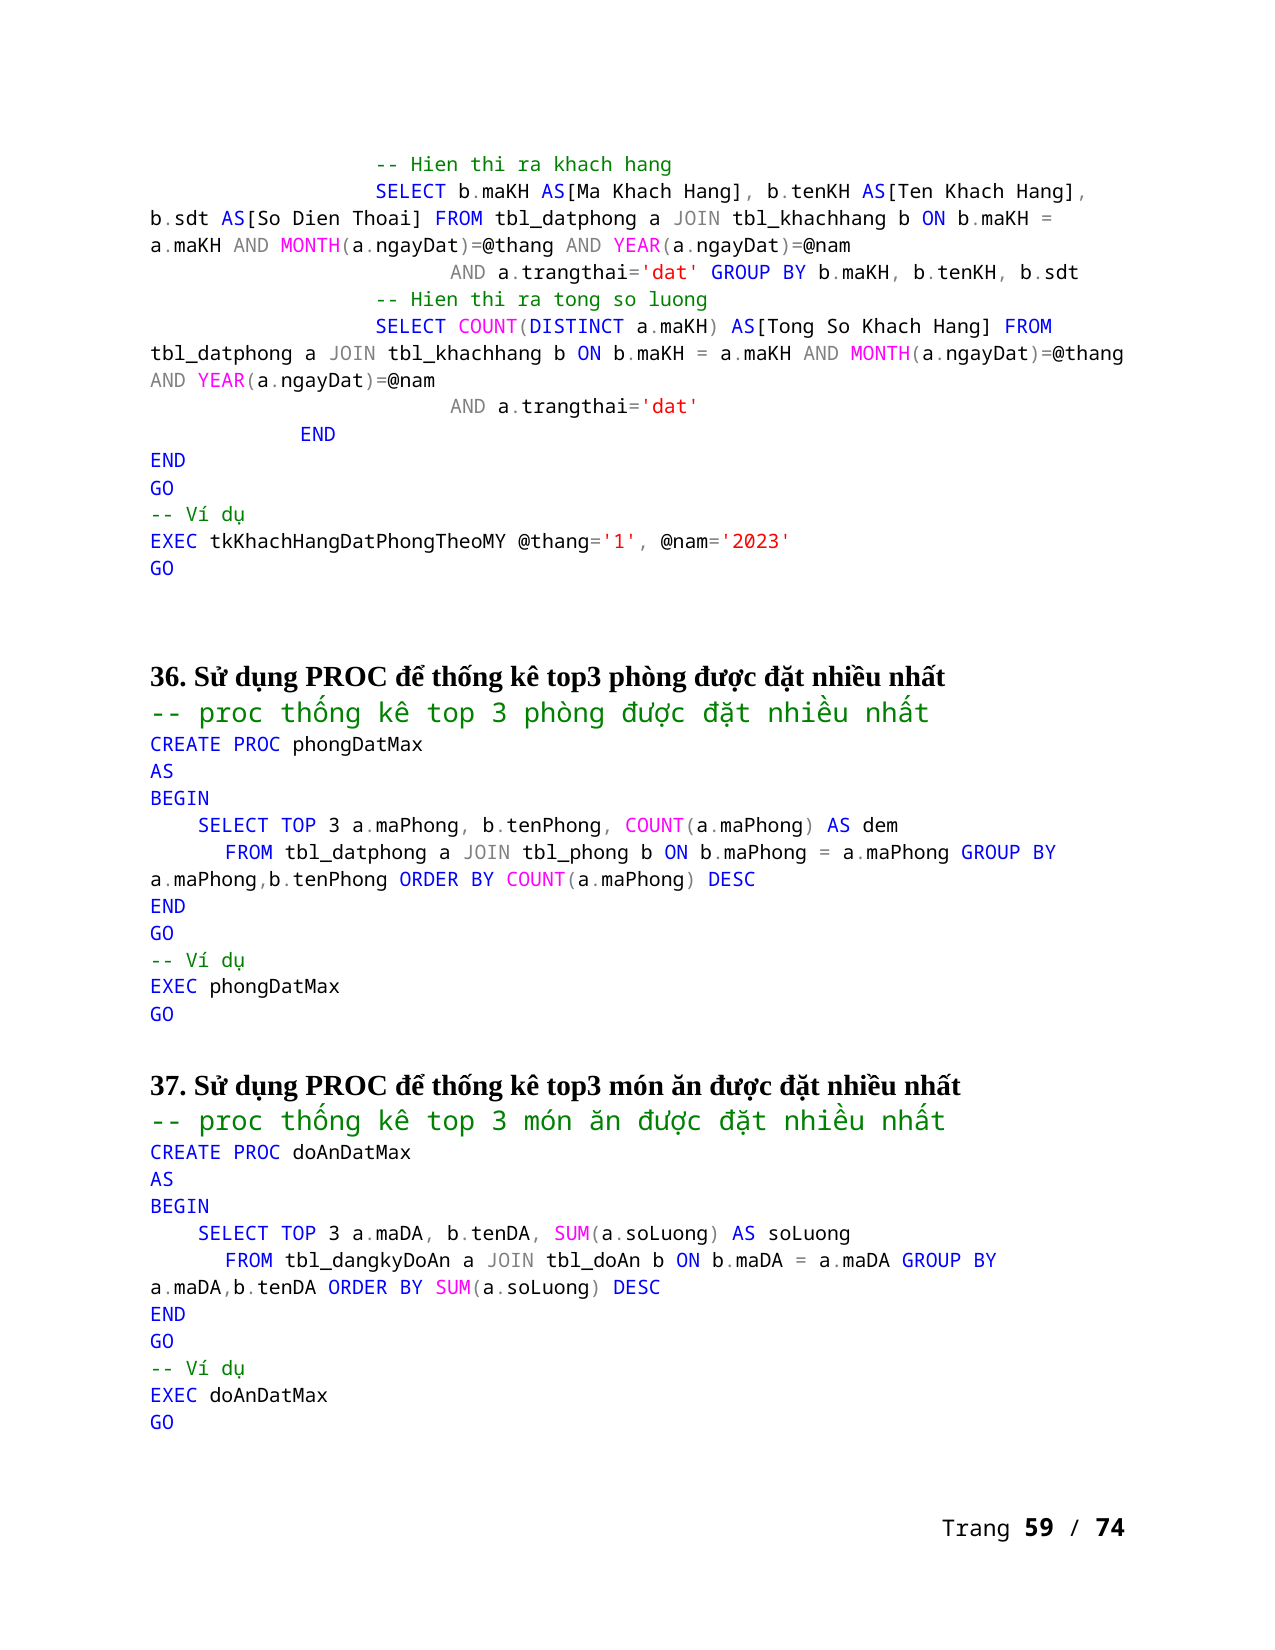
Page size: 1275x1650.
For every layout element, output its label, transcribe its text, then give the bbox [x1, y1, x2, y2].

text END [150, 1300, 1125, 1327]
text -- Ví dụ [150, 946, 1125, 973]
text GO [150, 555, 1125, 582]
text AS [150, 1165, 1125, 1192]
text SELECT b.maKH AS[Ma Khach Hang], b.tenKH AS[Ten Khach Hang], b.sdt AS[So Dien Thoai] FROM tbl_datphong a JOIN tbl_khachhang b ON b.maKH = a.maKH AND MONTH(a.ngayDat)=@thang AND YEAR(a.ngayDat)=@nam [150, 177, 1125, 258]
text SELECT COUNT(DISTINCT a.maKH) AS[Tong So Khach Hang] FROM tbl_datphong a JOIN tbl_khachhang b ON b.maKH = a.maKH AND MONTH(a.ngayDat)=@thang AND YEAR(a.ngayDat)=@nam [150, 312, 1125, 393]
text CREATE PROC doAnDatMax [150, 1138, 1125, 1165]
text AND a.trangthai='dat' [150, 393, 1125, 420]
text AND a.trangthai='dat' GROUP BY b.maKH, b.tenKH, b.sdt [150, 258, 1125, 285]
text AS [150, 757, 1125, 784]
text FROM tbl_datphong a JOIN tbl_phong b ON b.maPhong = a.maPhong GROUP BY a.maPhong,b.tenPhong ORDER BY COUNT(a.maPhong) DESC [150, 838, 1125, 892]
text FROM tbl_dangkyDoAn a JOIN tbl_doAn b ON b.maDA = a.maDA GROUP BY a.maDA,b.tenDA ORDER BY SUM(a.soLuong) DESC [150, 1246, 1125, 1300]
text EXEC doAnDatMax [150, 1381, 1125, 1408]
text EXEC tkKhachHangDatPhongTheoMY @thang='1', @nam='2023' [150, 528, 1125, 555]
text SELECT TOP 3 a.maPhong, b.tenPhong, COUNT(a.maPhong) AS dem [150, 811, 1125, 838]
text -- Ví dụ [150, 501, 1125, 528]
text CREATE PROC phongDatMax [150, 730, 1125, 757]
text BEGIN [150, 784, 1125, 811]
text -- Ví dụ [150, 1354, 1125, 1381]
text GO [150, 1000, 1125, 1027]
text -- Hien thi ra tong so luong [150, 285, 1125, 312]
text SELECT TOP 3 a.maDA, b.tenDA, SUM(a.soLuong) AS soLuong [150, 1219, 1125, 1246]
text GO [150, 1408, 1125, 1435]
subtitle 36. Sử dụng PROC để thống kê top3 phòng được đặt nhiều nhất [150, 659, 1125, 693]
text END [150, 447, 1125, 474]
text -- proc thống kê top 3 món ăn được đặt nhiều nhất [150, 1101, 1125, 1138]
text GO [150, 1327, 1125, 1354]
text END [150, 420, 1125, 447]
text BEGIN [150, 1192, 1125, 1219]
subtitle 37. Sử dụng PROC để thống kê top3 món ăn được đặt nhiều nhất [150, 1068, 1125, 1101]
text GO [150, 474, 1125, 501]
text GO [150, 919, 1125, 946]
text -- proc thống kê top 3 phòng được đặt nhiều nhất [150, 693, 1125, 730]
text -- Hien thi ra khach hang [150, 150, 1125, 177]
text END [150, 892, 1125, 919]
text EXEC phongDatMax [150, 973, 1125, 1000]
